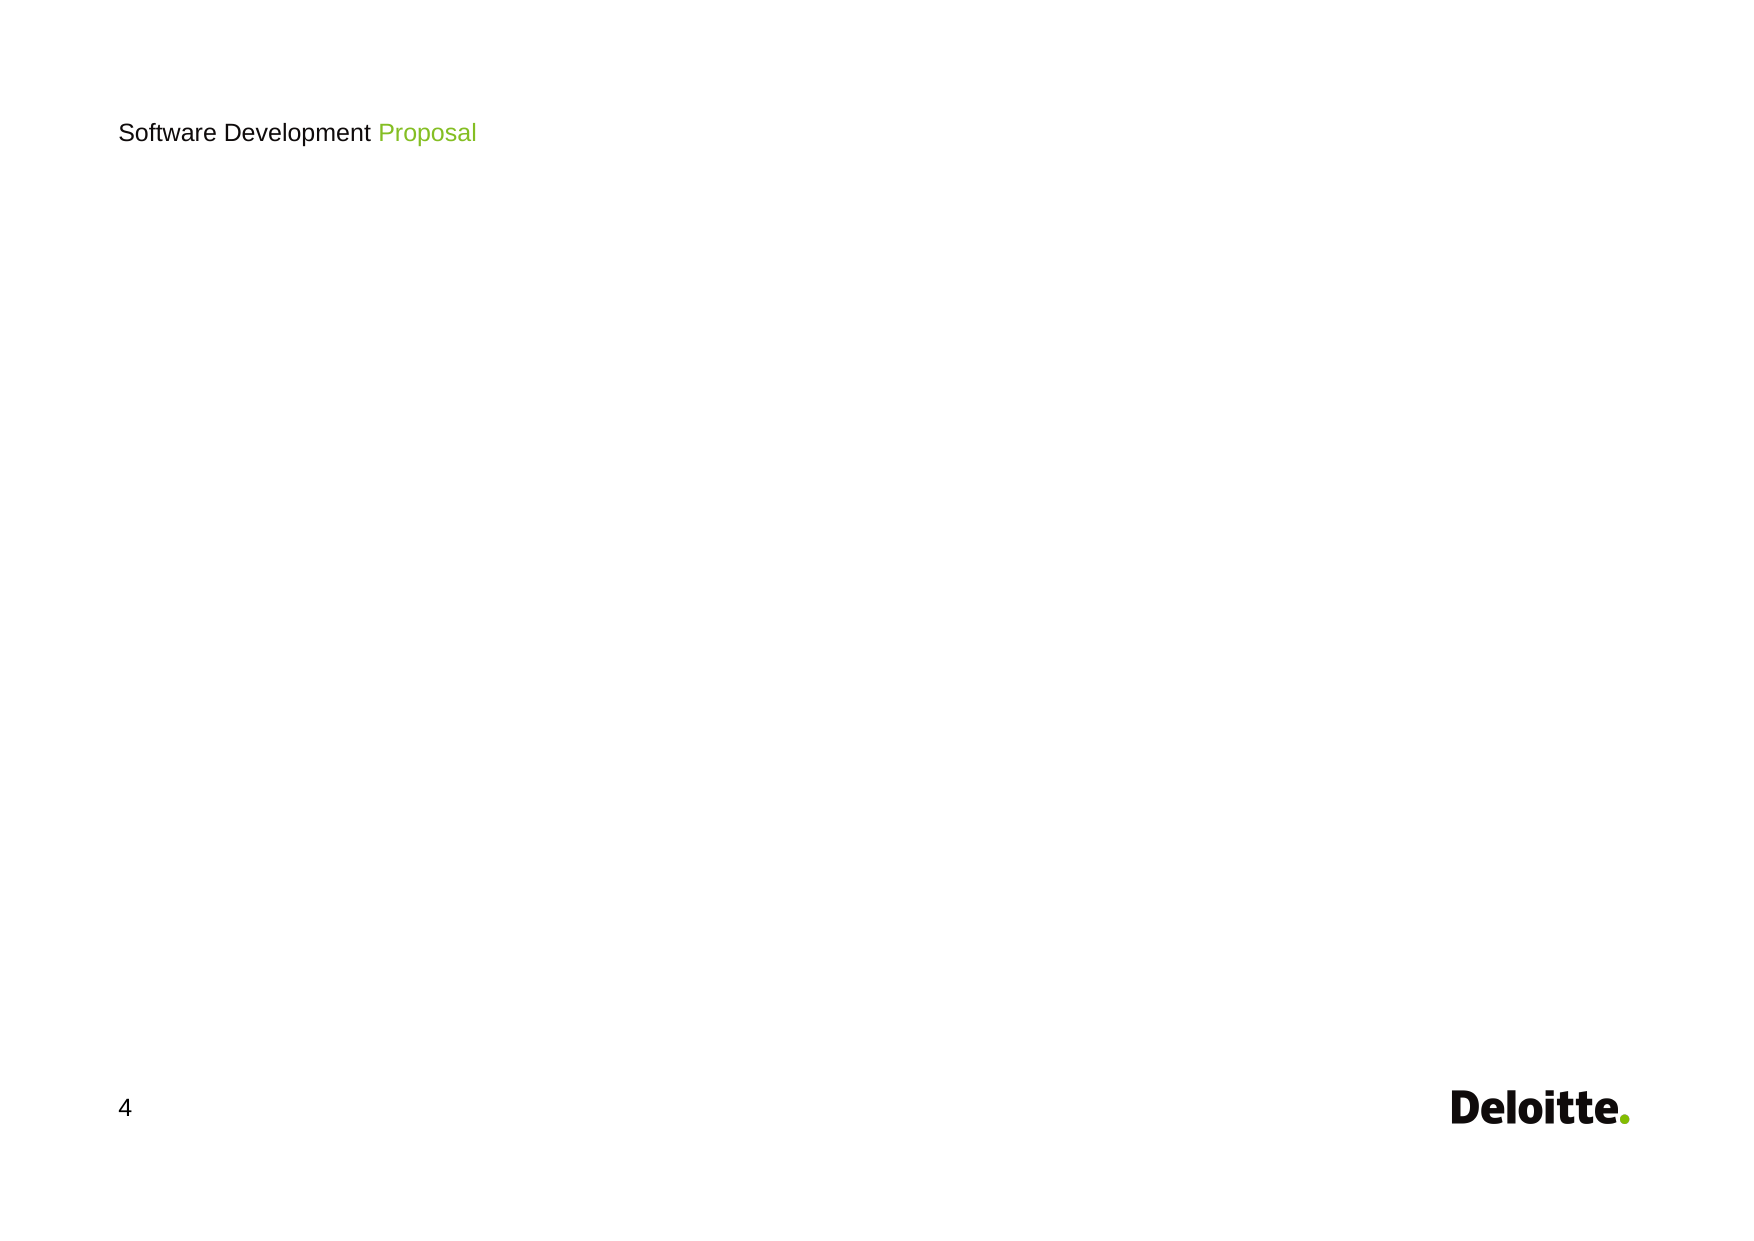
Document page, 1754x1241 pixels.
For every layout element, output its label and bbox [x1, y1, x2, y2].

picture [1448, 1084, 1633, 1130]
